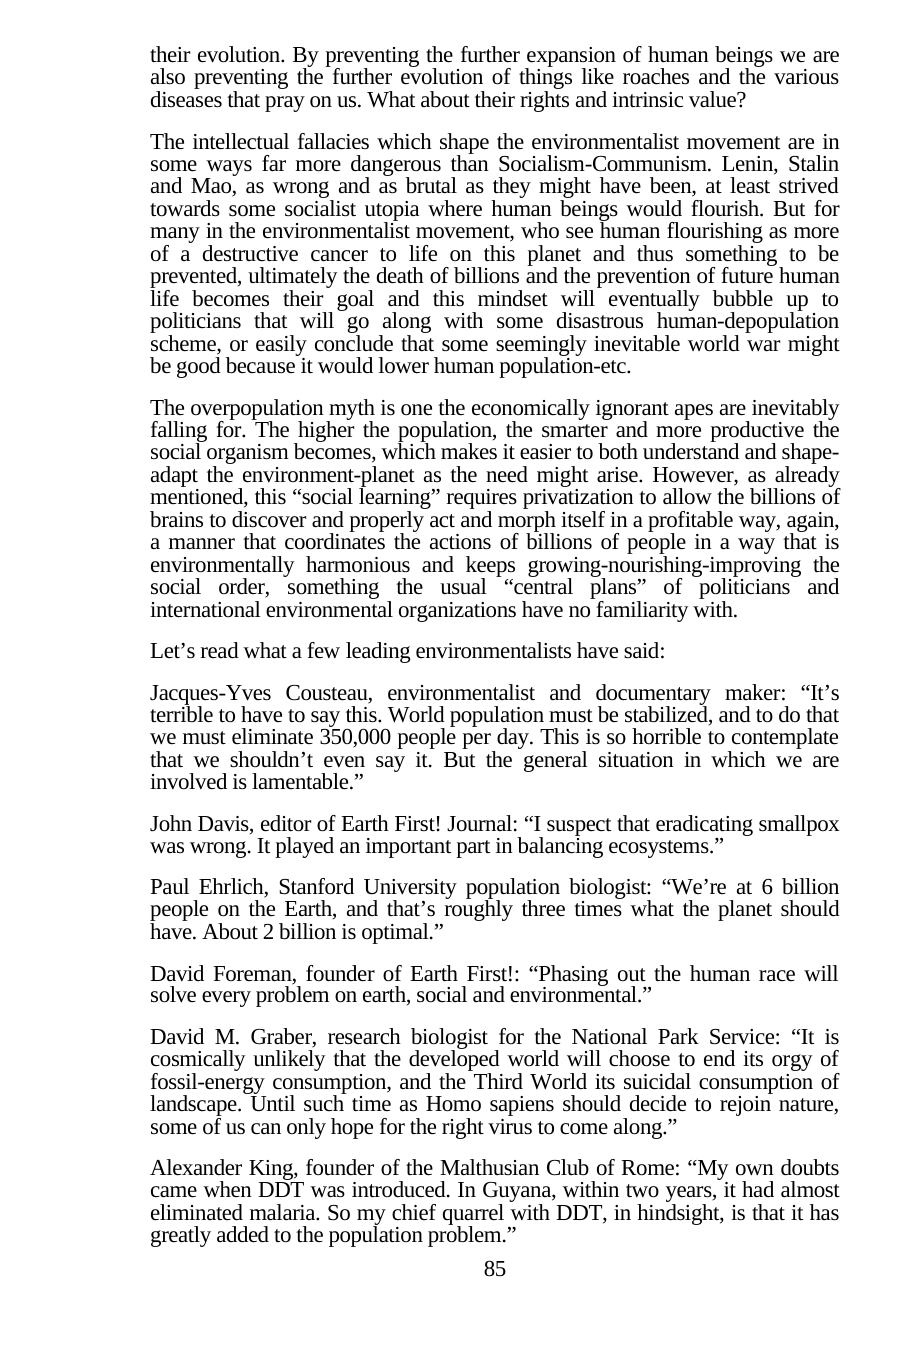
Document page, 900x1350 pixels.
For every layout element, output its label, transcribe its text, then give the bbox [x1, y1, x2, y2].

text David M. Graber, research biologist for the National Park Service: “It is cosmically unlikely that the developed world will choose to end its orgy of fossil-energy consumption, and the Third World its suicidal consumption of landscape. Until such time as Homo sapiens should decide to rejoin nature, some of us can only hope for the right virus to come along.” [150, 1027, 840, 1139]
text Jacques-Yves Cousteau, environmentalist and documentary maker: “It’s terrible to have to say this. World population must be stabilized, and to do that we must eliminate 350,000 people per day. This is so horrible to contemplate that we shouldn’t even say it. But the general situation in which we are involved is lamentable.” [150, 682, 840, 794]
text John Davis, editor of Earth First! Journal: “I suspect that eradicating smallpox was wrong. It played an important part in balancing ecosystems.” [150, 813, 840, 858]
text David Foreman, founder of Earth First!: “Phasing out the human race will solve every problem on earth, social and environmental.” [150, 963, 840, 1008]
text Alexander King, founder of the Malthusian Club of Rome: “My own doubts came when DDT was introduced. In Guyana, within two years, it had almost eliminated malaria. So my chief quarrel with DDT, in hindsight, is that it has greatly added to the population problem.” [150, 1158, 840, 1248]
text Paul Ehrlich, Stanford University population biologist: “We’re at 6 billion people on the Earth, and that’s roughly three times what the planet should have. About 2 billion is optimal.” [150, 877, 840, 944]
text The overpopulation myth is one the economically ignorant apes are inevitably falling for. The higher the population, the smarter and more productive the social organism becomes, which makes it easier to both understand and shape-adapt the environment-planet as the need might arise. However, as already mentioned, this “social learning” requires privatization to allow the billions of brains to discover and properly act and morph itself in a profitable way, again, a manner that coordinates the actions of billions of people in a way that is environmentally harmonious and keeps growing-nourishing-improving the social order, something the usual “central plans” of politicians and international environmental organizations have no familiarity with. [150, 397, 840, 622]
text Let’s read what a few leading environmentalists have said: [150, 641, 840, 663]
text The intellectual fallacies which shape the environmentalist movement are in some ways far more dangerous than Socialism-Communism. Lenin, Stalin and Mao, as wrong and as brutal as they might have been, at least strived towards some socialist utopia where human beings would flourish. But for many in the environmentalist movement, who see human flourishing as more of a destructive cancer to life on this planet and thus something to be prevented, ultimately the death of billions and the prevention of future human life becomes their goal and this mindset will eventually bubble up to politicians that will go along with some disastrous human-depopulation scheme, or easily conclude that some seemingly inevitable world war might be good because it would lower human population-etc. [150, 131, 840, 378]
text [150, 45, 840, 112]
